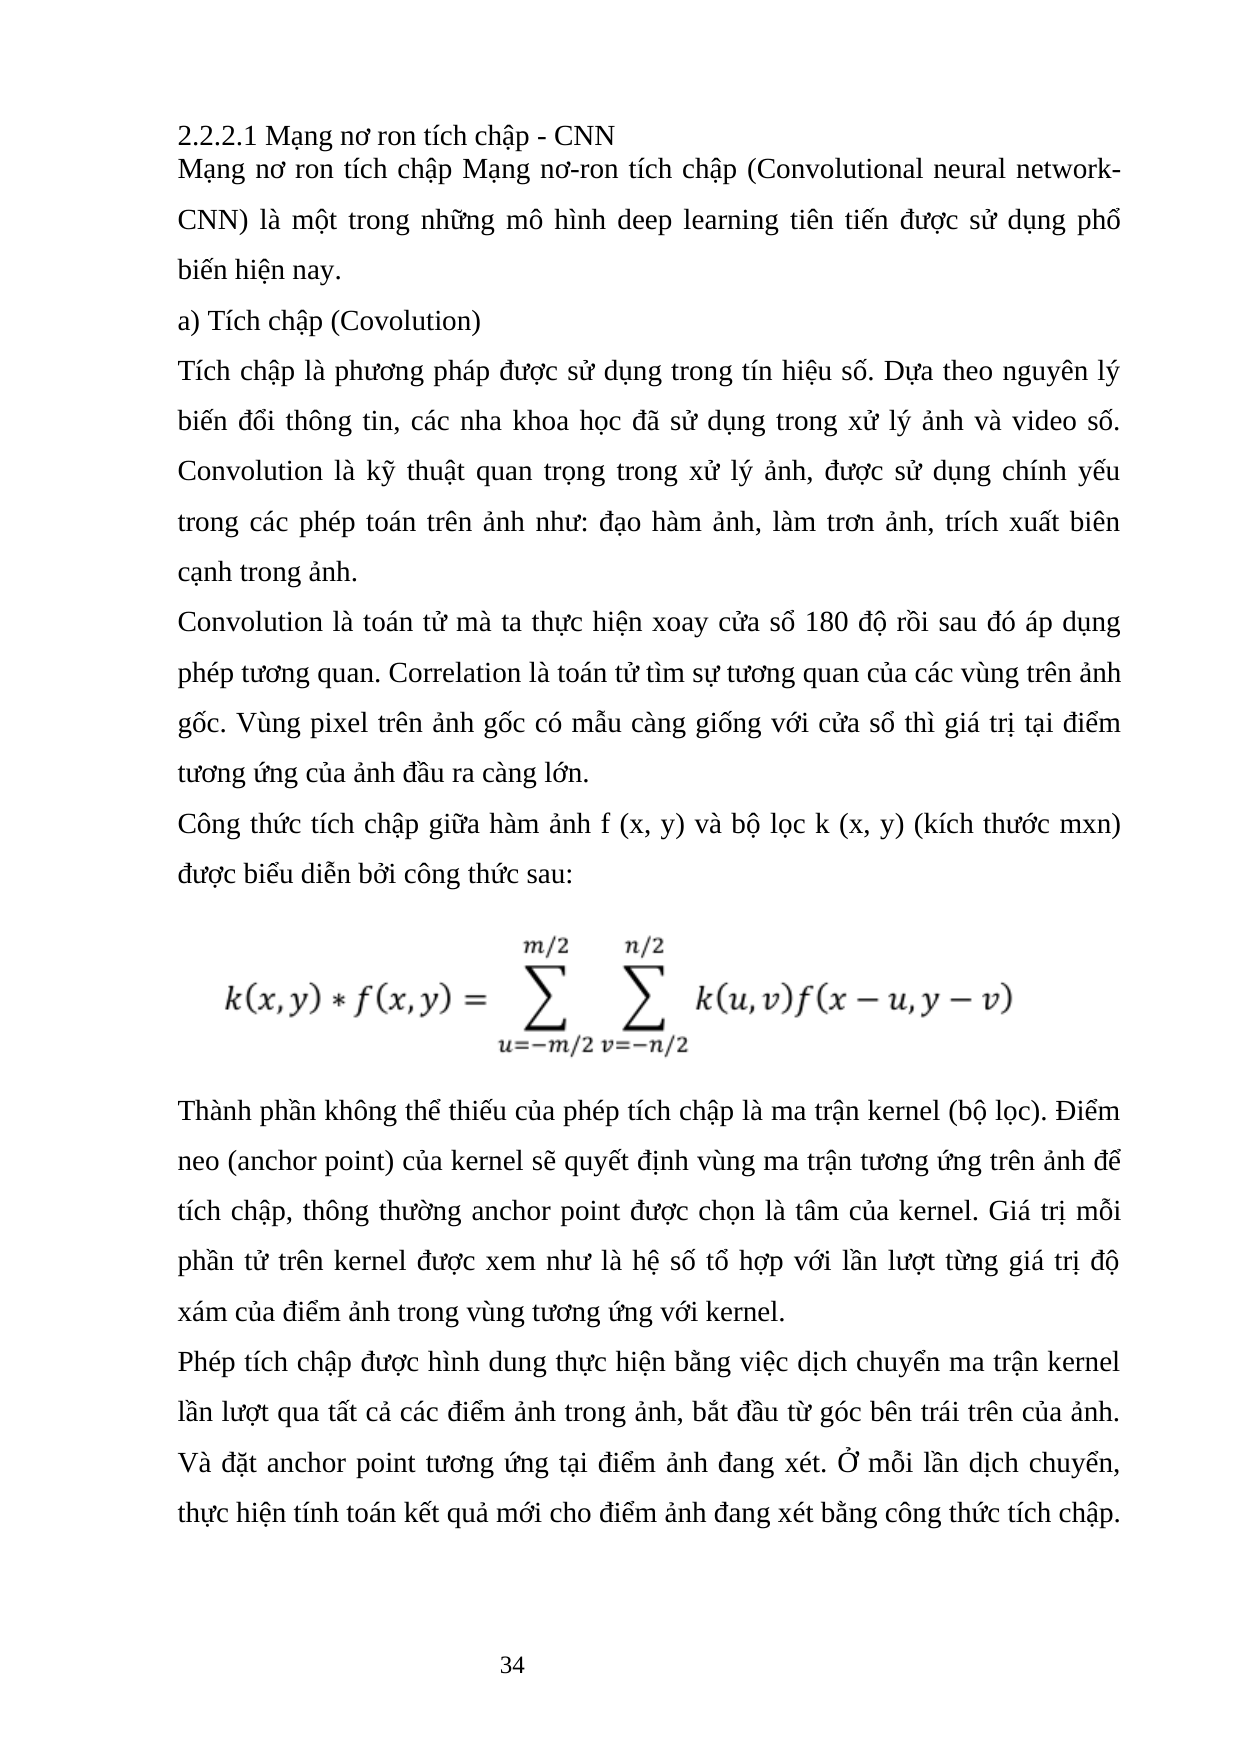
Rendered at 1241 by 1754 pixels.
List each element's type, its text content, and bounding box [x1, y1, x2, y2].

text Convolution là toán tử mà ta thực hiện xoay cửa sổ 180 độ rồi sau đó áp dụng phép tương quan. Correlation là toán tử tìm sự tương quan của các vùng trên ảnh gốc. Vùng pixel trên ảnh gốc có mẫu càng giống với cửa sổ thì giá trị tại điểm tương ứng của ảnh đầu ra càng lớn. [177, 604, 1122, 789]
text Tích chập là phương pháp được sử dụng trong tín hiệu số. Dựa theo nguyên lý biến đổi thông tin, các nha khoa học đã sử dụng trong xử lý ảnh và video số. Convolution là kỹ thuật quan trọng trong xử lý ảnh, được sử dụng chính yếu trong các phép toán trên ảnh như: đạo hàm ảnh, làm trơn ảnh, trích xuất biên cạnh trong ảnh. [177, 353, 1122, 588]
text Mạng nơ ron tích chập Mạng nơ-ron tích chập (Convolutional neural network- CNN) là một trong những mô hình deep learning tiên tiến được sử dụng phổ biến hiện nay. [177, 152, 1122, 286]
text Thành phần không thể thiếu của phép tích chập là ma trận kernel (bộ lọc). Điểm neo (anchor point) của kernel sẽ quyết định vùng ma trận tương ứng trên ảnh để tích chập, thông thường anchor point được chọn là tâm của kernel. Giá trị mỗi phần tử trên kernel được xem như là hệ số tổ hợp với lần lượt từng giá trị độ xám của điểm ảnh trong vùng tương ứng với kernel. [177, 1093, 1122, 1327]
text Phép tích chập được hình dung thực hiện bằng việc dịch chuyển ma trận kernel lần lượt qua tất cả các điểm ảnh trong ảnh, bắt đầu từ góc bên trái trên của ảnh. Và đặt anchor point tương ứng tại điểm ảnh đang xét. Ở mỗi lần dịch chuyển, thực hiện tính toán kết quả mới cho điểm ảnh đang xét bằng công thức tích chập. [177, 1344, 1122, 1529]
text a) Tích chập (Covolution) [177, 303, 1122, 336]
text Công thức tích chập giữa hàm ảnh f (x, y) và bộ lọc k (x, y) (kích thước mxn) được biểu diễn bởi công thức sau: [177, 806, 1122, 889]
subtitle 2.2.2.1 Mạng nơ ron tích chập - CNN [177, 118, 1122, 152]
picture [177, 906, 1078, 1079]
